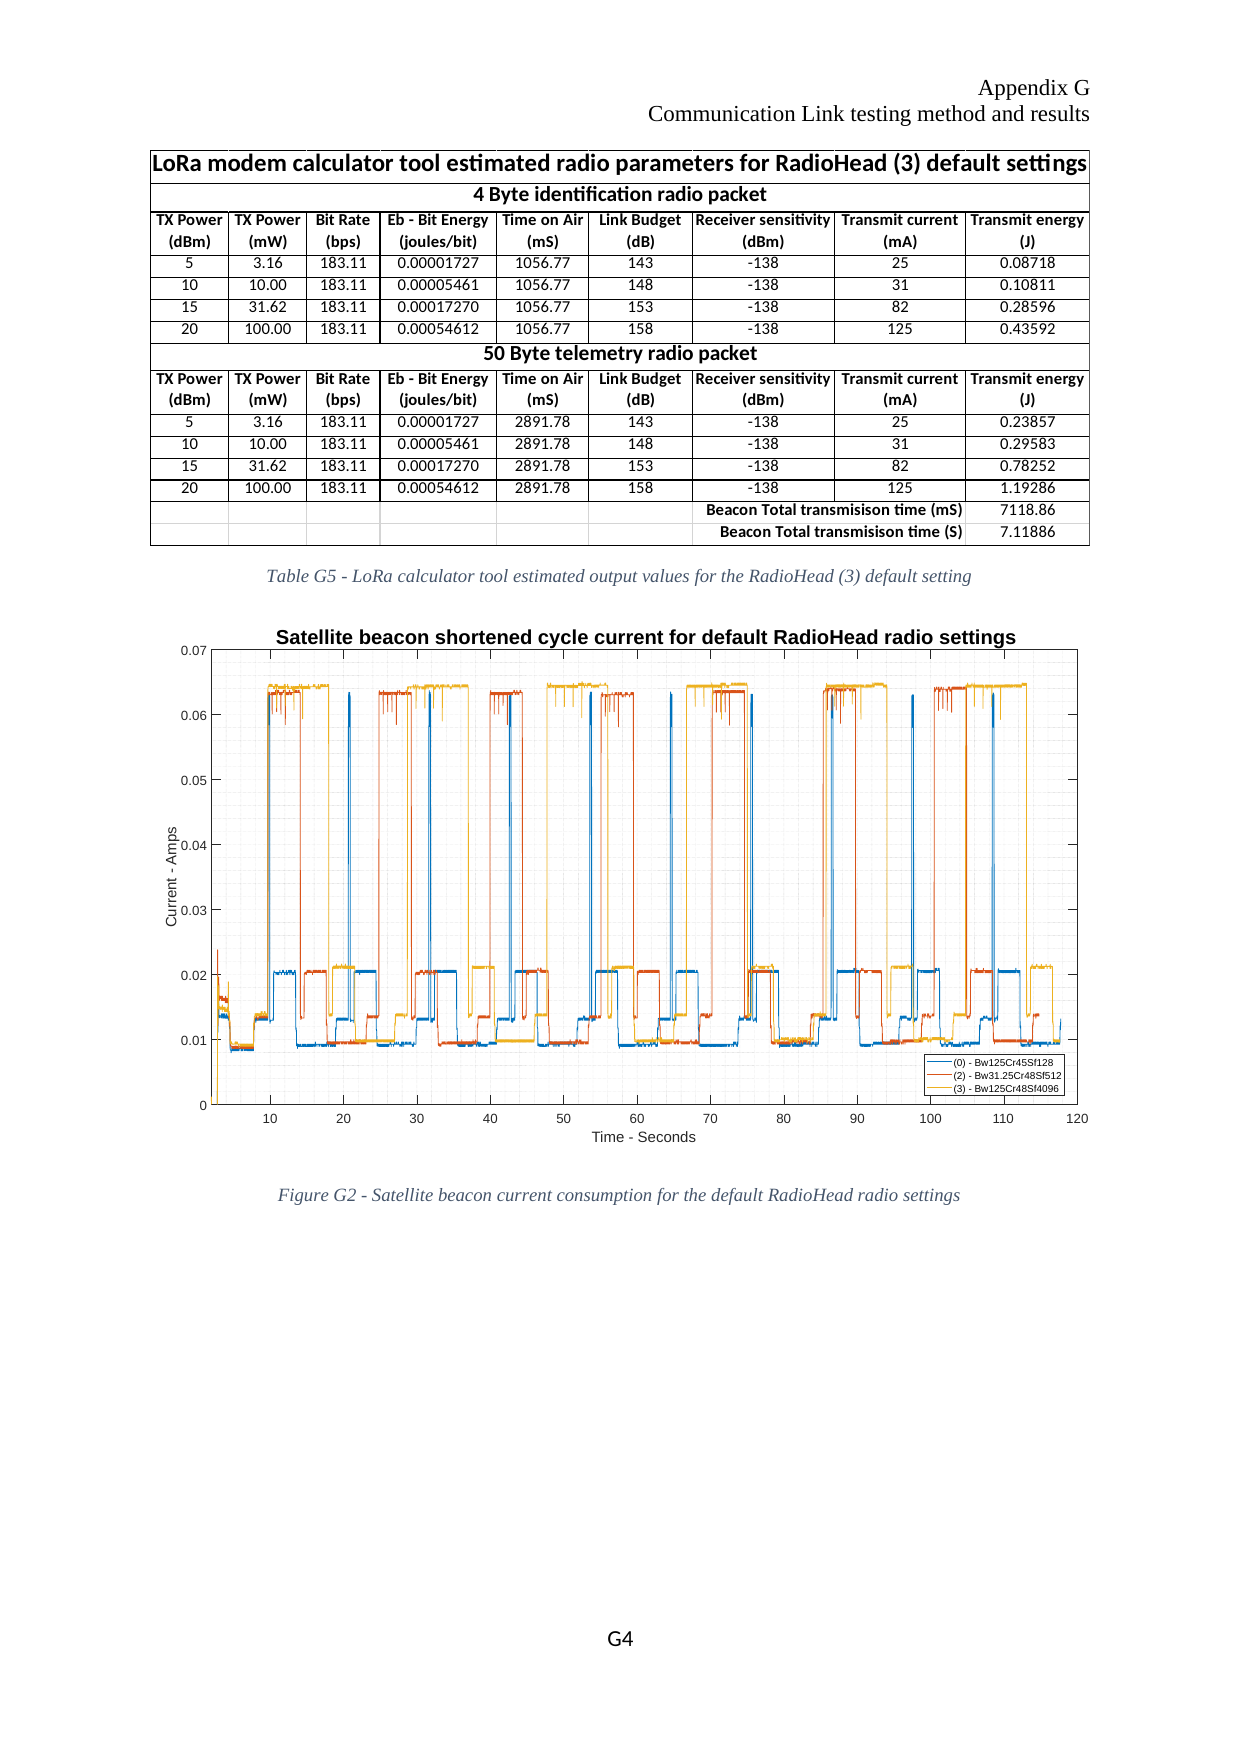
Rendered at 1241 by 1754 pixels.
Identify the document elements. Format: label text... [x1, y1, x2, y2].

text Figure G2 - Satellite beacon current consumption for the default RadioHead radio settings [150, 1184, 1090, 1206]
text Table G5 - LoRa calculator tool estimated output values for the RadioHead (3) default setting [150, 565, 1090, 587]
